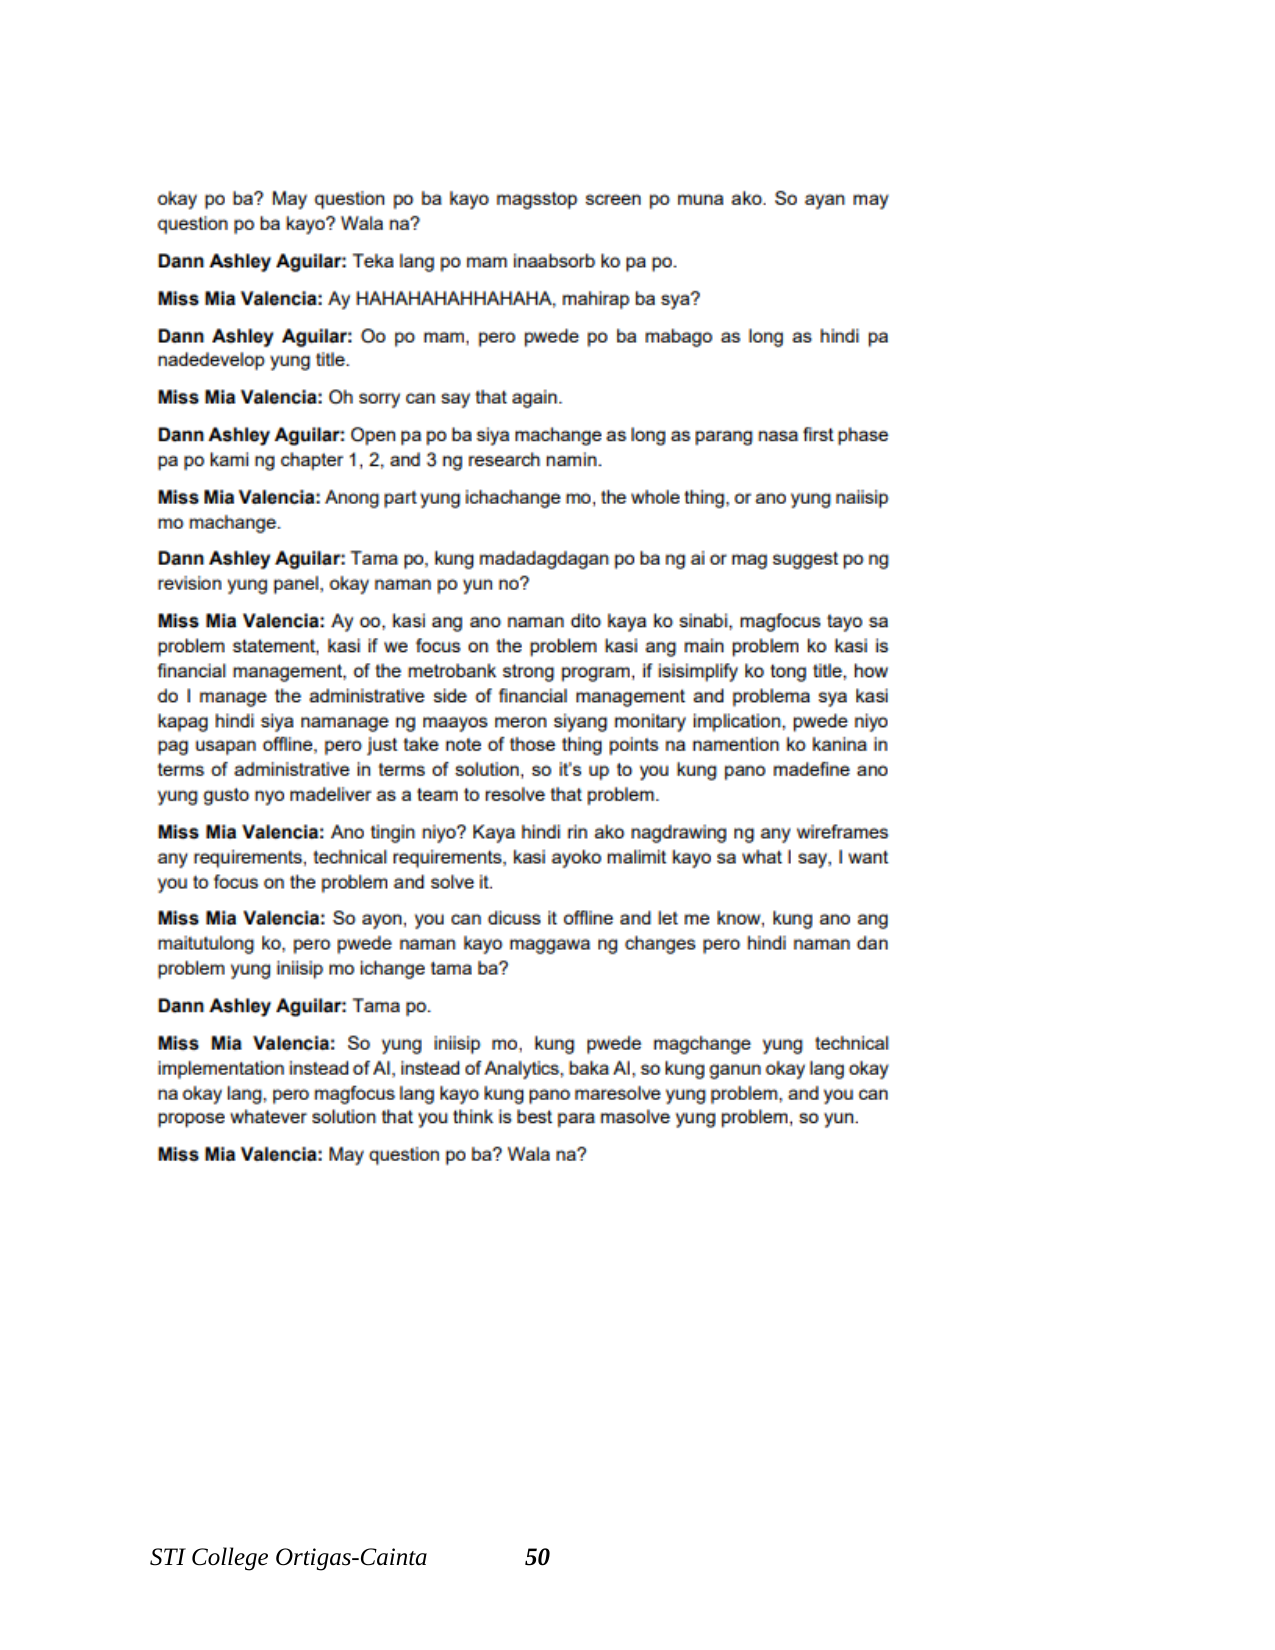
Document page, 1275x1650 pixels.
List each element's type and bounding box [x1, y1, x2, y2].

picture [150, 177, 916, 1172]
